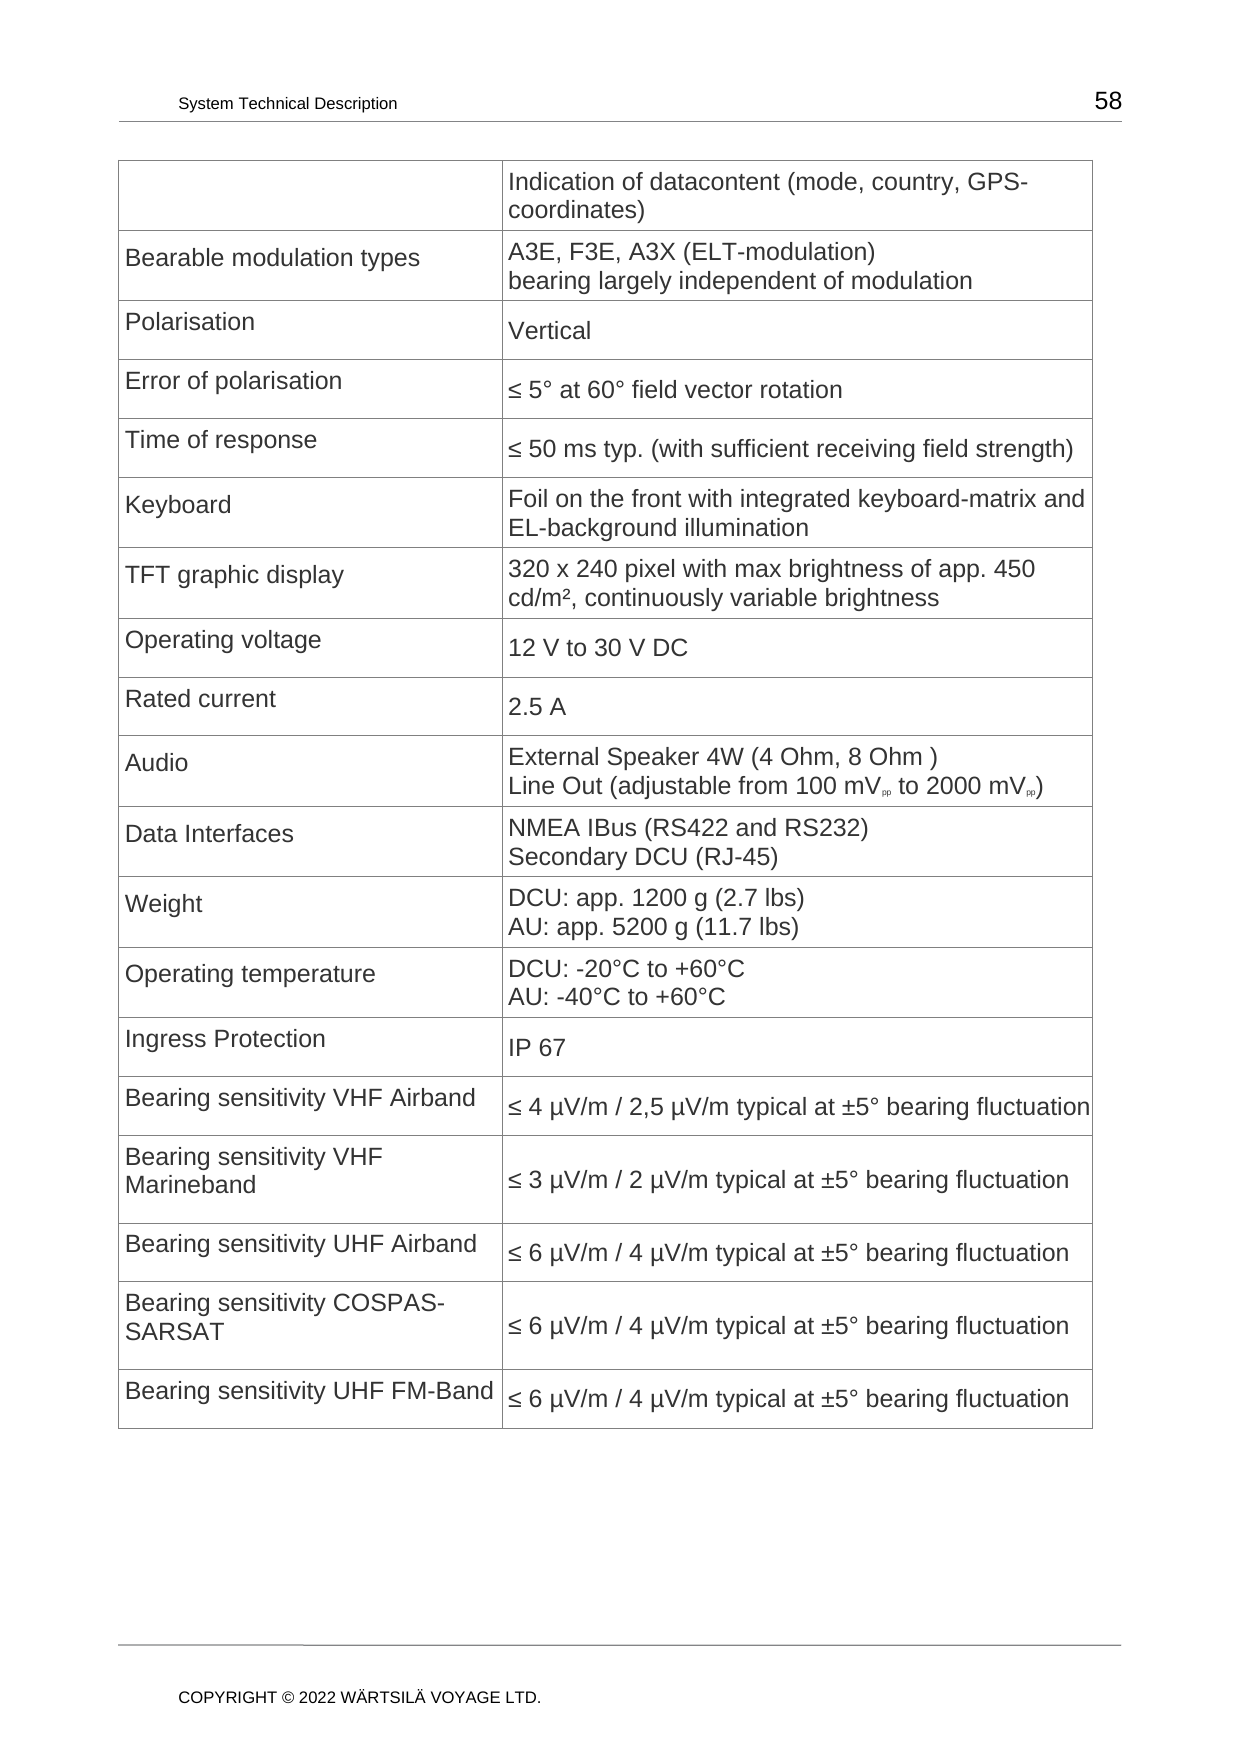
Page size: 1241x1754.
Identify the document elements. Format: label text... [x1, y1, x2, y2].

table_cell Polarisation [119, 301, 502, 359]
table_cell 2.5 A [503, 678, 1092, 735]
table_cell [119, 161, 502, 230]
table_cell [503, 161, 1092, 230]
table_cell Ingress Protection [119, 1018, 502, 1076]
table_cell Bearing sensitivity VHF Airband [119, 1077, 502, 1135]
table_cell ≤ 6 µV/m / 4 µV/m typical at ±5° bearing fluctuation [503, 1370, 1092, 1428]
table_cell Vertical [503, 301, 1092, 359]
table_cell Bearing sensitivity VHF Marineband [119, 1136, 502, 1222]
table_cell ≤ 6 µV/m / 4 µV/m typical at ±5° bearing fluctuation [503, 1224, 1092, 1281]
table_cell A3E, F3E, A3X (ELT-modulation) bearing largely independent of modulation [503, 231, 1092, 300]
table_cell 12 V to 30 V DC [503, 619, 1092, 677]
table_cell IP 67 [503, 1018, 1092, 1076]
table_cell ≤ 5° at 60° field vector rotation [503, 360, 1092, 418]
table_cell Foil on the front with integrated keyboard-matrix and EL-background illumination [503, 478, 1092, 547]
table_cell Error of polarisation [119, 360, 502, 418]
table_cell Operating voltage [119, 619, 502, 677]
table_cell ≤ 6 µV/m / 4 µV/m typical at ±5° bearing fluctuation [503, 1282, 1092, 1369]
table_cell Bearable modulation types [119, 231, 502, 300]
table_cell ≤ 50 ms typ. (with sufficient receiving field strength) [503, 419, 1092, 477]
table_cell Bearing sensitivity UHF FM-Band [119, 1370, 502, 1428]
table_cell DCU: app. 1200 g (2.7 lbs) AU: app. 5200 g (11.7 lbs) [503, 877, 1092, 947]
table_cell Bearing sensitivity UHF Airband [119, 1224, 502, 1281]
table_cell Keyboard [119, 478, 502, 547]
table_cell Data Interfaces [119, 807, 502, 876]
table_cell ≤ 4 µV/m / 2,5 µV/m typical at ±5° bearing fluctuation [503, 1077, 1092, 1135]
table_cell Rated current [119, 678, 502, 735]
table_cell 320 x 240 pixel with max brightness of app. 450 cd/m², continuously variable brightness [503, 548, 1092, 618]
table_cell Bearing sensitivity COSPAS-SARSAT [119, 1282, 502, 1369]
table_cell ≤ 3 µV/m / 2 µV/m typical at ±5° bearing fluctuation [503, 1136, 1092, 1222]
table_cell DCU: -20°C to +60°C AU: -40°C to +60°C [503, 948, 1092, 1017]
table_cell Weight [119, 877, 502, 947]
table_cell External Speaker 4W (4 Ohm, 8 Ohm ) Line Out (adjustable from 100 mVpp to 2000 mVpp) [503, 736, 1092, 806]
table_cell Time of response [119, 419, 502, 477]
table_cell TFT graphic display [119, 548, 502, 618]
table_cell Operating temperature [119, 948, 502, 1017]
table_cell NMEA IBus (RS422 and RS232) Secondary DCU (RJ-45) [503, 807, 1092, 876]
table_cell Audio [119, 736, 502, 806]
